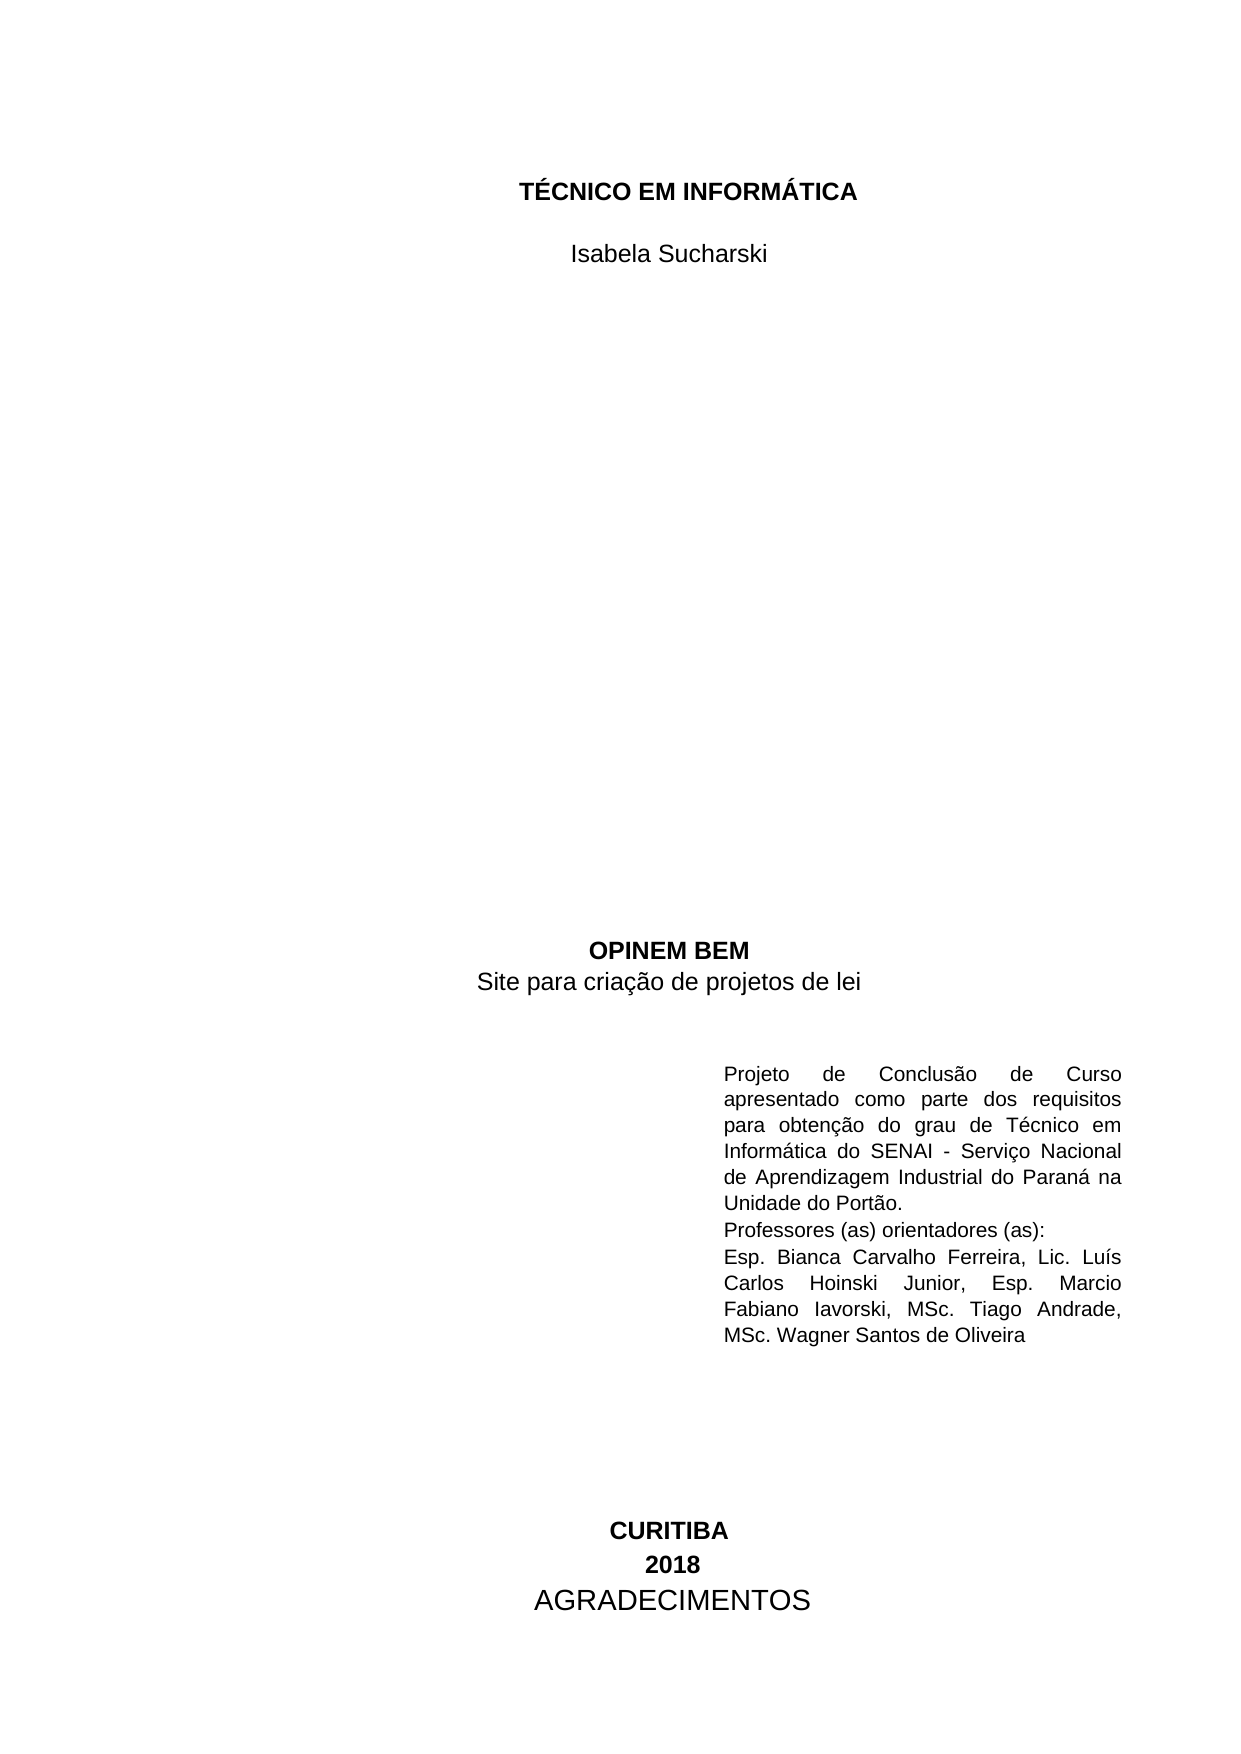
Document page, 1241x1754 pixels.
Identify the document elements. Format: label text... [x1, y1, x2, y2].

text OPINEM BEM [216, 936, 1122, 965]
text TÉCNICO EM INFORMÁTICA [254, 177, 1122, 206]
text Esp. Bianca Carvalho Ferreira, Lic. Luís Carlos Hoinski Junior, Esp. Marcio Fabiano Iavorski, MSc. Tiago Andrade, MSc. Wagner Santos de Oliveira [723, 1245, 1122, 1346]
text Isabela Sucharski [216, 239, 1122, 268]
text Professores (as) orientadores (as): [723, 1218, 1122, 1242]
text Projeto de Conclusão de Curso apresentado como parte dos requisitos para obtenção do grau de Técnico em Informática do SENAI - Serviço Nacional de Aprendizagem Industrial do Paraná na Unidade do Portão. [723, 1061, 1122, 1214]
text 2018 [216, 1550, 1122, 1578]
text AGRADECIMENTOS [223, 1583, 1122, 1617]
text Site para criação de projetos de lei [216, 967, 1122, 996]
text CURITIBA [216, 1516, 1122, 1545]
